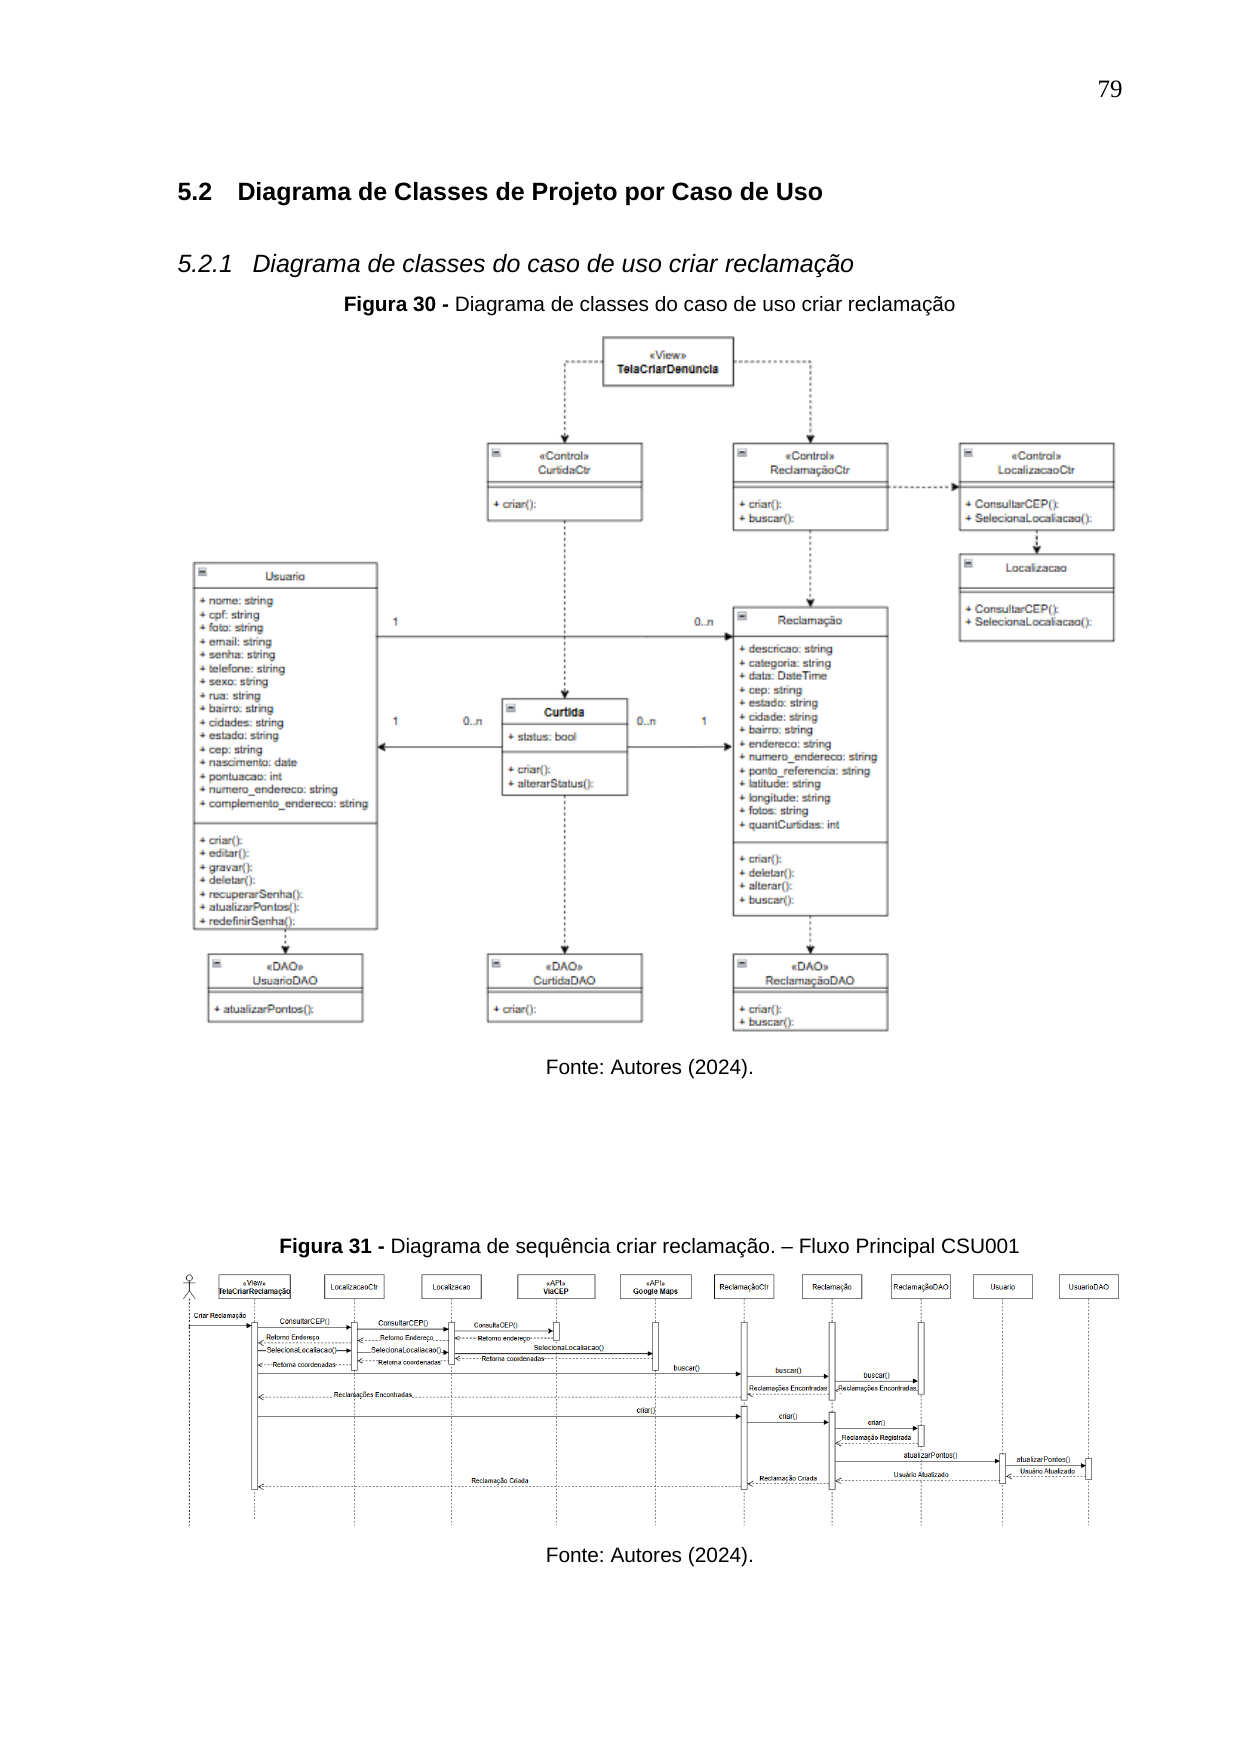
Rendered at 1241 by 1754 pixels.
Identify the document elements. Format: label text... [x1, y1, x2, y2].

text Fonte: Autores (2024). [177, 1043, 1122, 1079]
picture [177, 1270, 1123, 1532]
text Fonte: Autores (2024). [177, 1532, 1122, 1567]
subtitle Diagrama de classes do caso de uso criar reclamação [177, 249, 1122, 278]
text Figura 31 - Diagrama de sequência criar reclamação. – Fluxo Principal CSU001 [177, 1234, 1122, 1258]
subtitle Diagrama de Classes de Projeto por Caso de Uso [177, 177, 1122, 206]
text Figura 30 - Diagrama de classes do caso de uso criar reclamação [177, 292, 1122, 316]
picture [177, 328, 1123, 1043]
